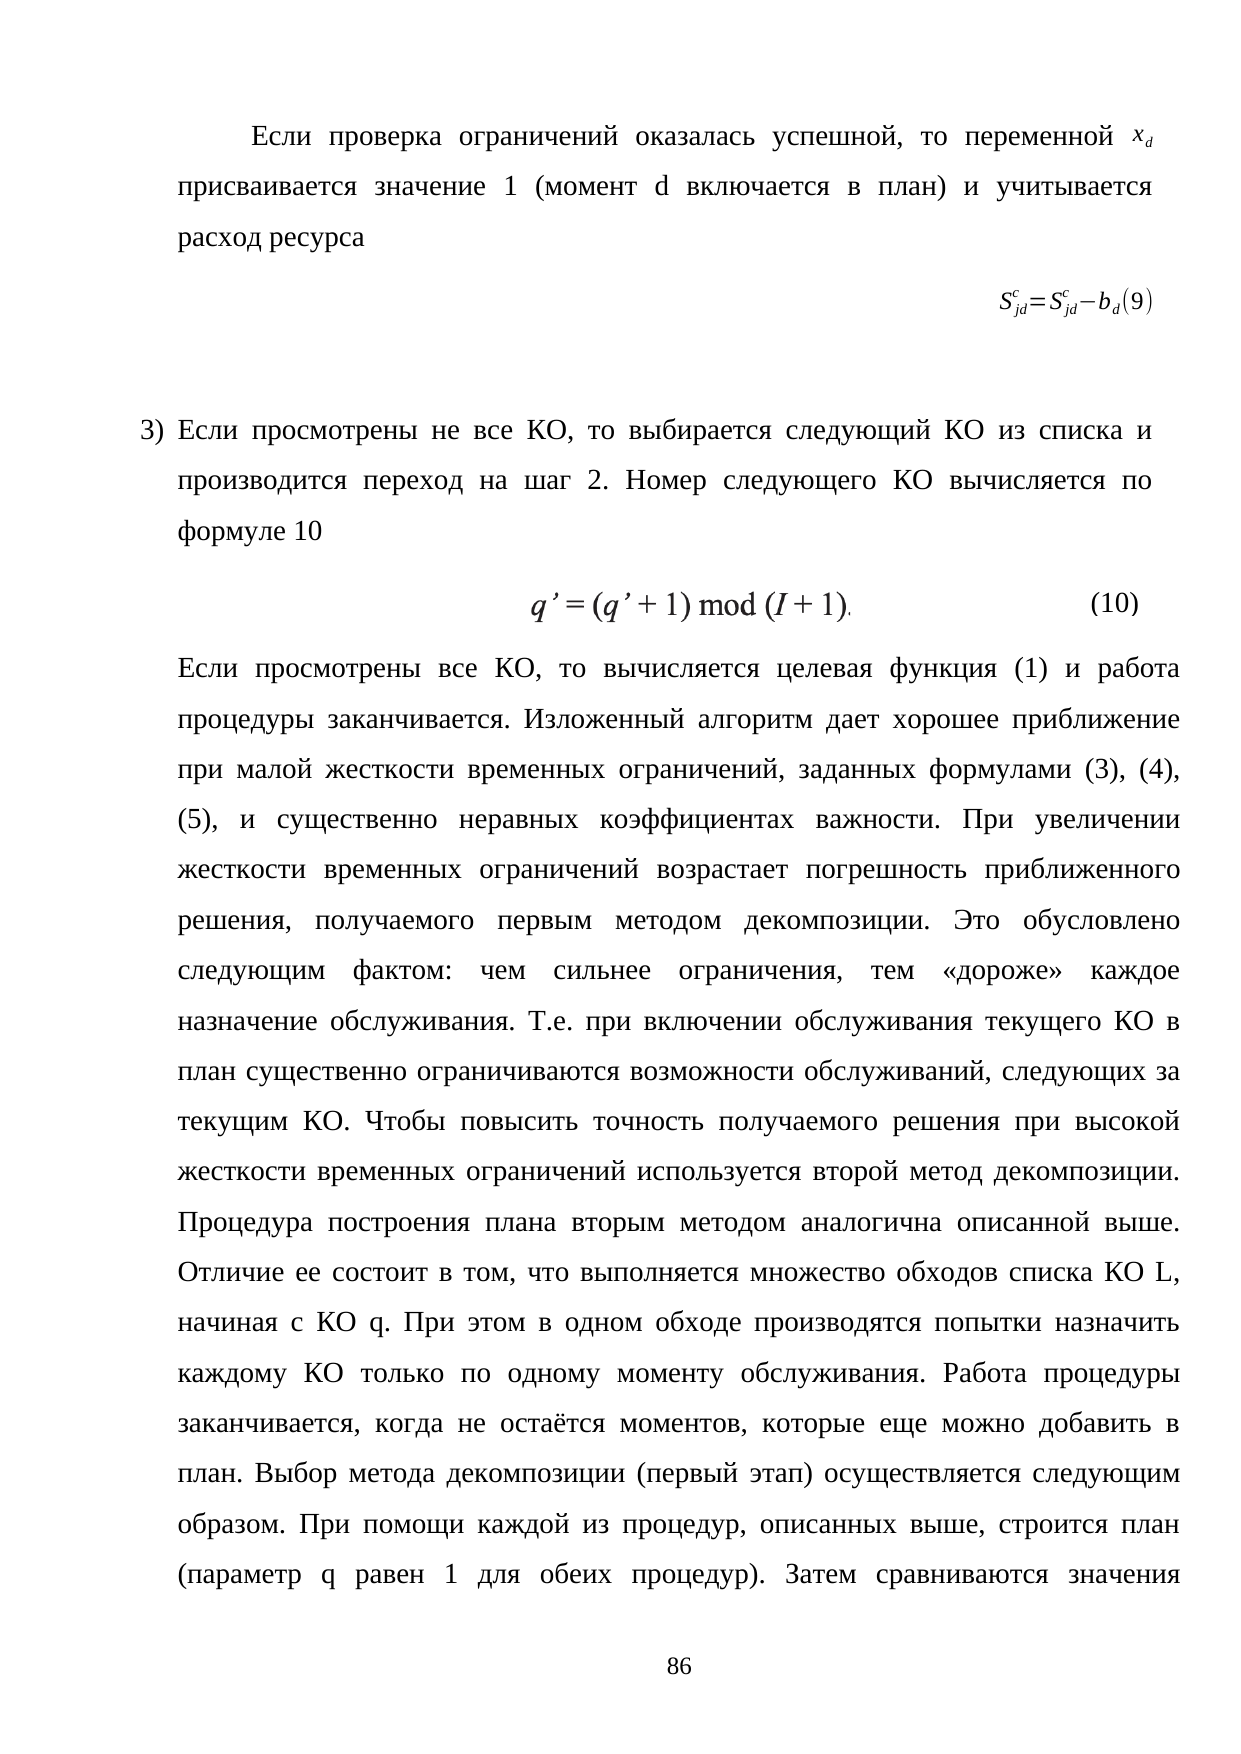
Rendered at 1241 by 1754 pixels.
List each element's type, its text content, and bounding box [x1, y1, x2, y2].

picture [527, 586, 851, 624]
text Если проверка ограничений оказалась успешной, то переменной присваивается значение 1 (момент d включается в план) и учитывается расход ресурса [177, 118, 1153, 252]
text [177, 650, 1181, 1589]
list Если просмотрены не все КО, то выбирается следующий КО из списка и производится переход на шаг 2. Номер следующего КО вычисляется по формуле 10 [140, 412, 1153, 546]
